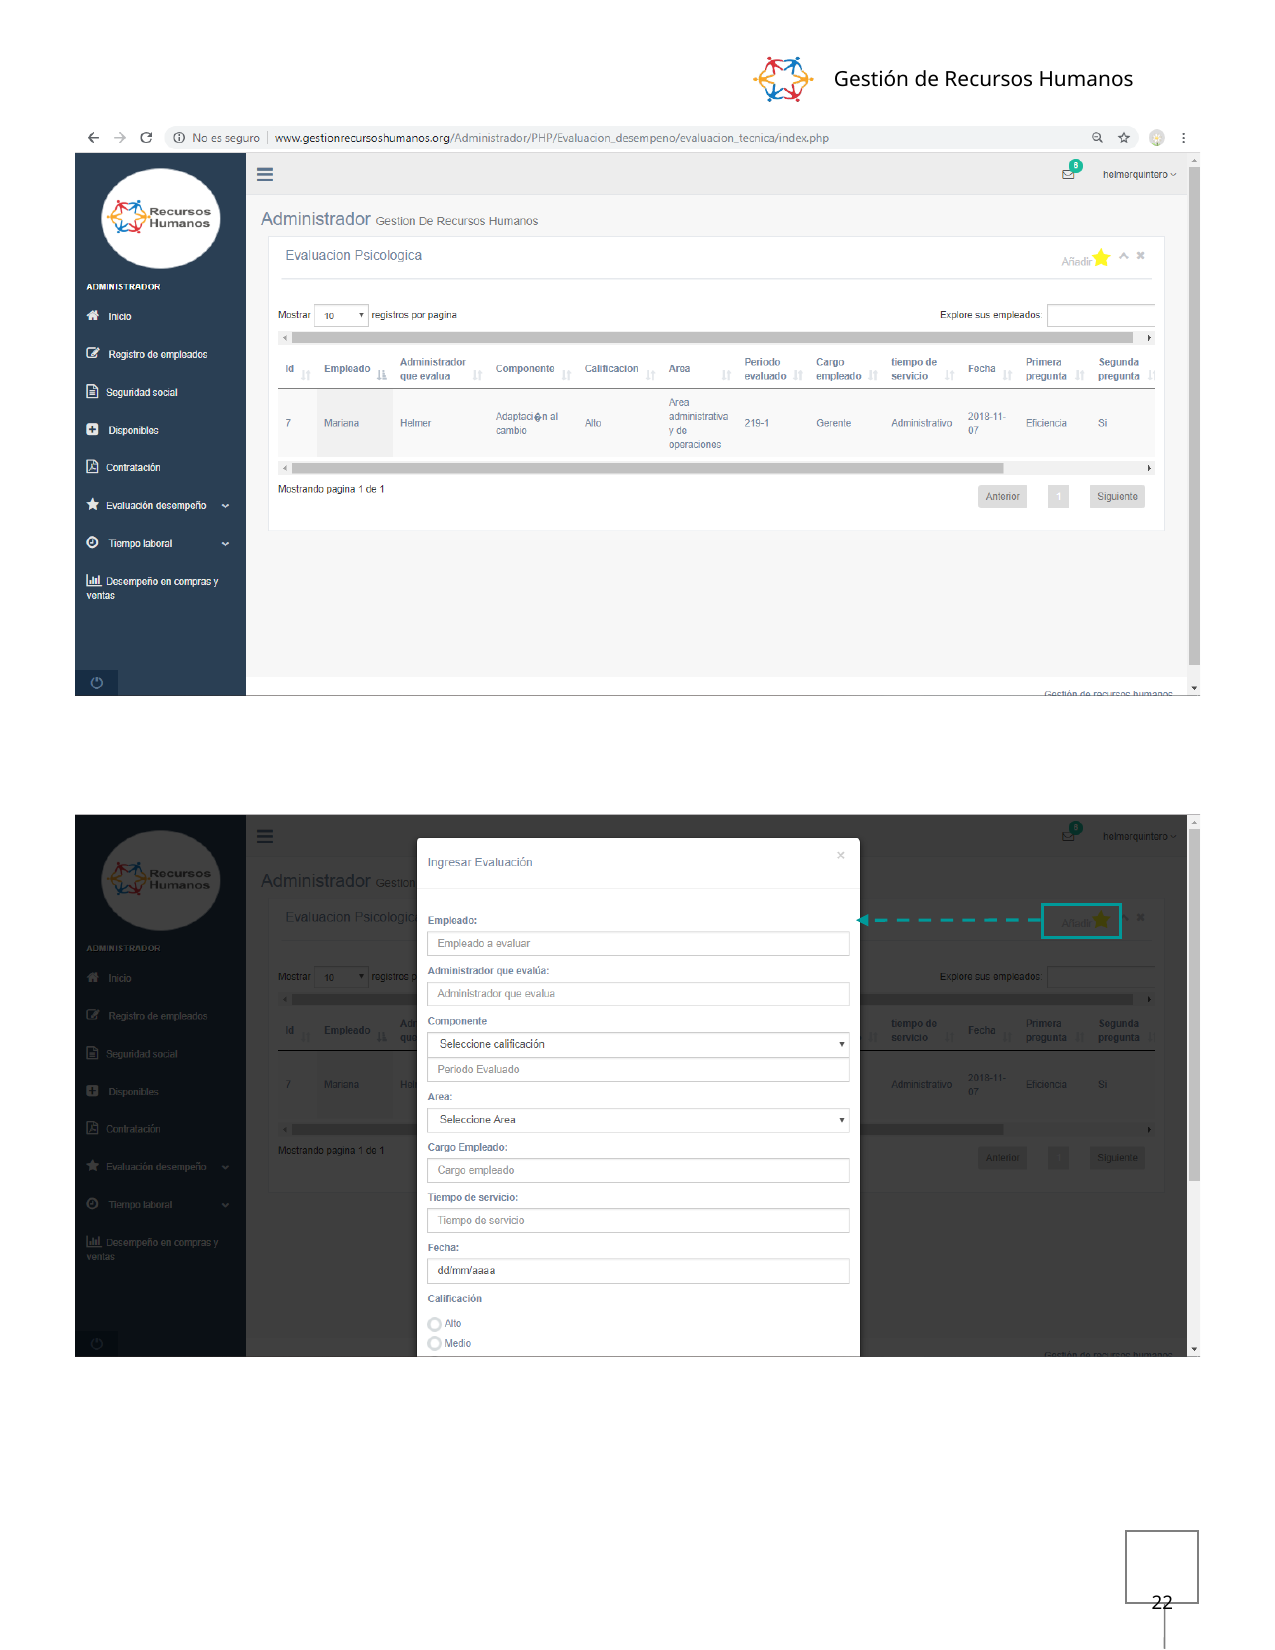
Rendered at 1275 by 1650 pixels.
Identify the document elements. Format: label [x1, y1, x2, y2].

picture [753, 51, 816, 108]
picture [75, 124, 1200, 696]
picture [75, 814, 1200, 1357]
